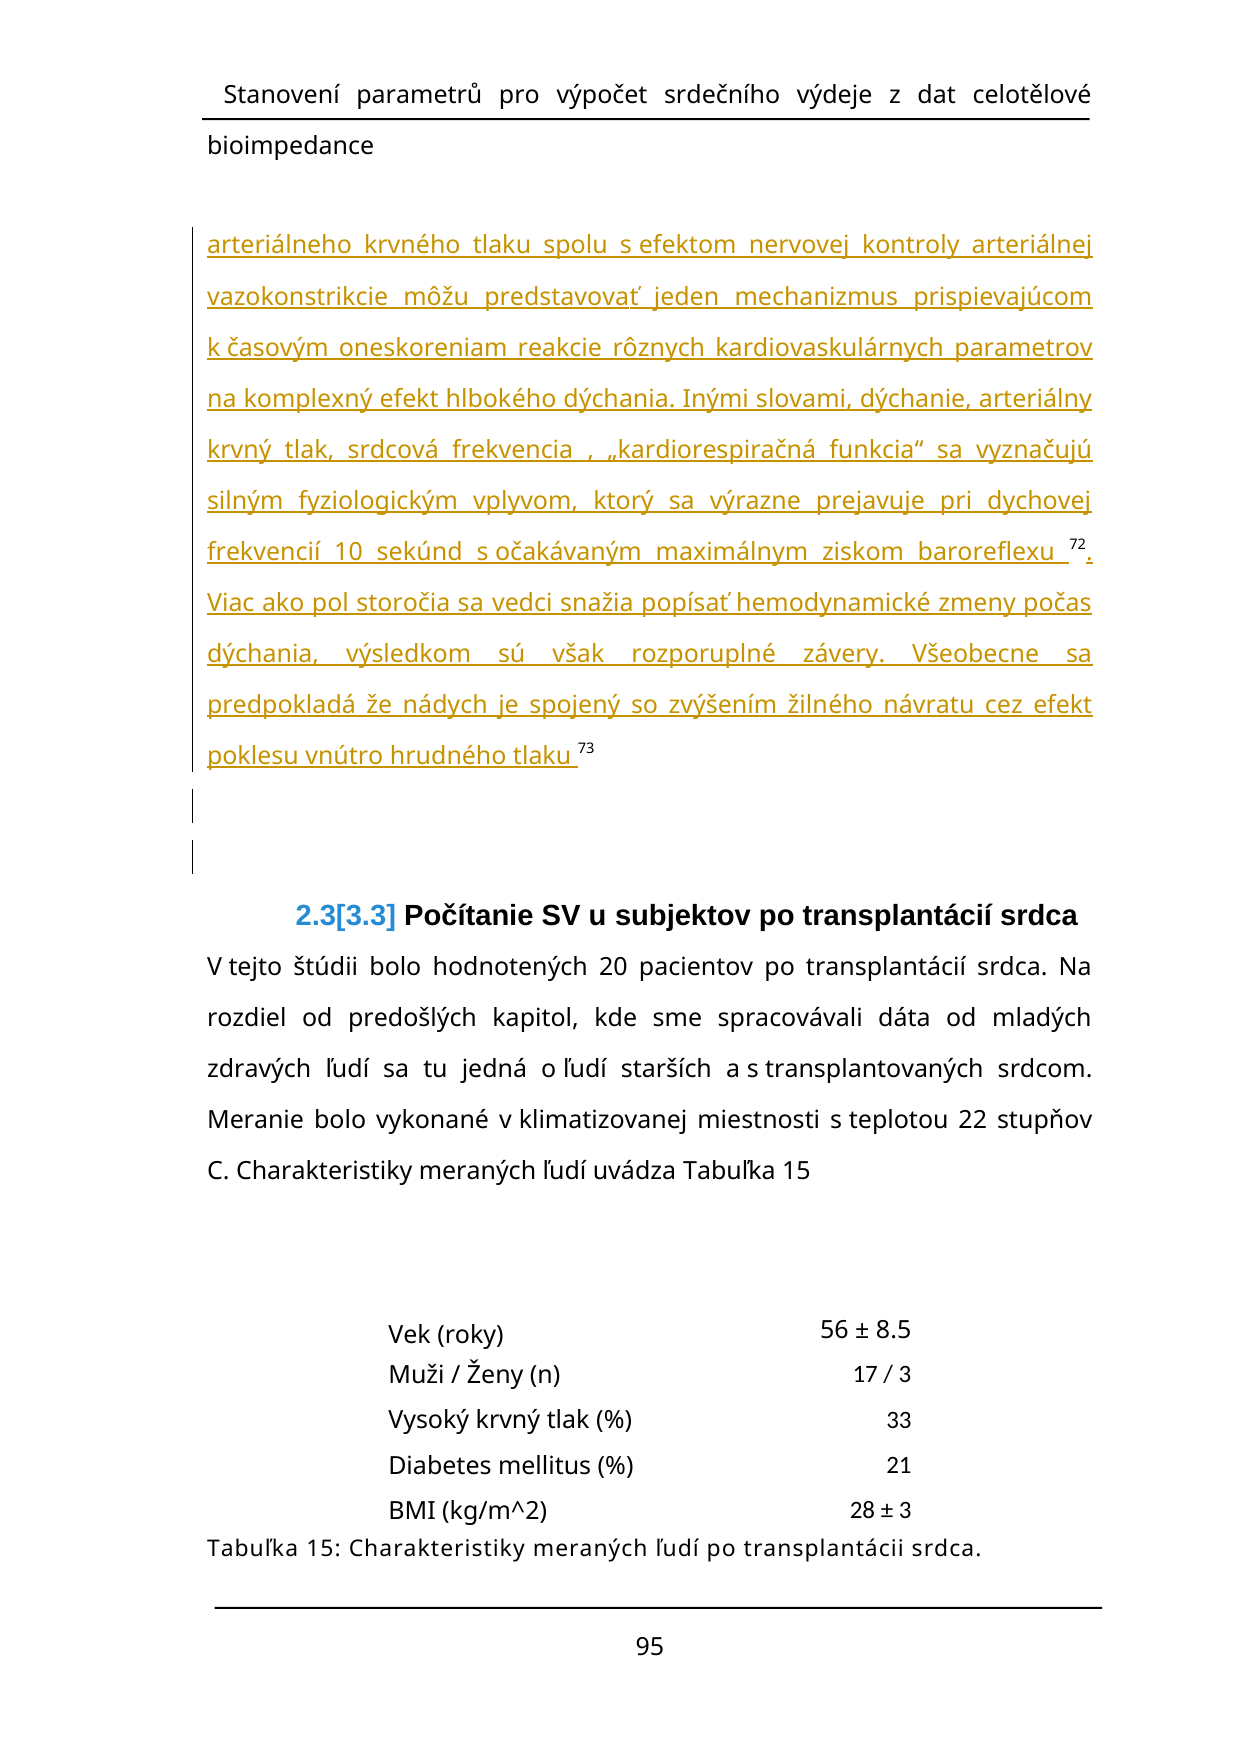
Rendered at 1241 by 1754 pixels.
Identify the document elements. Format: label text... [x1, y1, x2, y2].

text 717273 [207, 717, 1092, 772]
table_cell 21 [645, 1442, 918, 1487]
table_cell Vysoký krvný tlak (%) [381, 1396, 645, 1442]
text 717273 [207, 513, 1092, 613]
text 717273 [207, 227, 1092, 256]
subtitle Počítanie SV u subjektov po transplantácií srdca [295, 898, 1092, 932]
table_cell BMI (kg/m^2) [381, 1487, 645, 1532]
text 717273 [207, 666, 1092, 715]
text 717273 [207, 258, 1092, 307]
table_cell 33 [645, 1396, 918, 1442]
text 717273 [207, 462, 1092, 511]
text 717273 [207, 411, 1092, 460]
text 717273 [207, 615, 1092, 664]
table_cell 28 ± 3 [645, 1487, 918, 1532]
text 717273 [207, 308, 1092, 358]
text 717273 [207, 360, 1092, 409]
table_cell Diabetes mellitus (%) [381, 1442, 645, 1487]
text V tejto štúdii bolo hodnotených 20 pacientov po transplantácií srdca. Na rozdiel od predošlých kapitol, kde sme spracovávali dáta od mladých zdravých ľudí sa tu jedná o ľudí starších a s transplantovaných srdcom. Meranie bolo vykonané v klimatizovanej miestnosti s teplotou 22 stupňov C. Charakteristiky meraných ľudí uvádza Tabuľka 15 [207, 948, 1092, 1187]
text Tabuľka 15: Charakteristiky meraných ľudí po transplantácii srdca. [207, 1532, 1092, 1564]
table_cell 17 / 3 [645, 1351, 918, 1396]
table_header 56 ± 8.5 [645, 1306, 918, 1351]
table_header Vek (roky) [381, 1306, 645, 1351]
table_cell Muži / Ženy (n) [381, 1351, 645, 1396]
